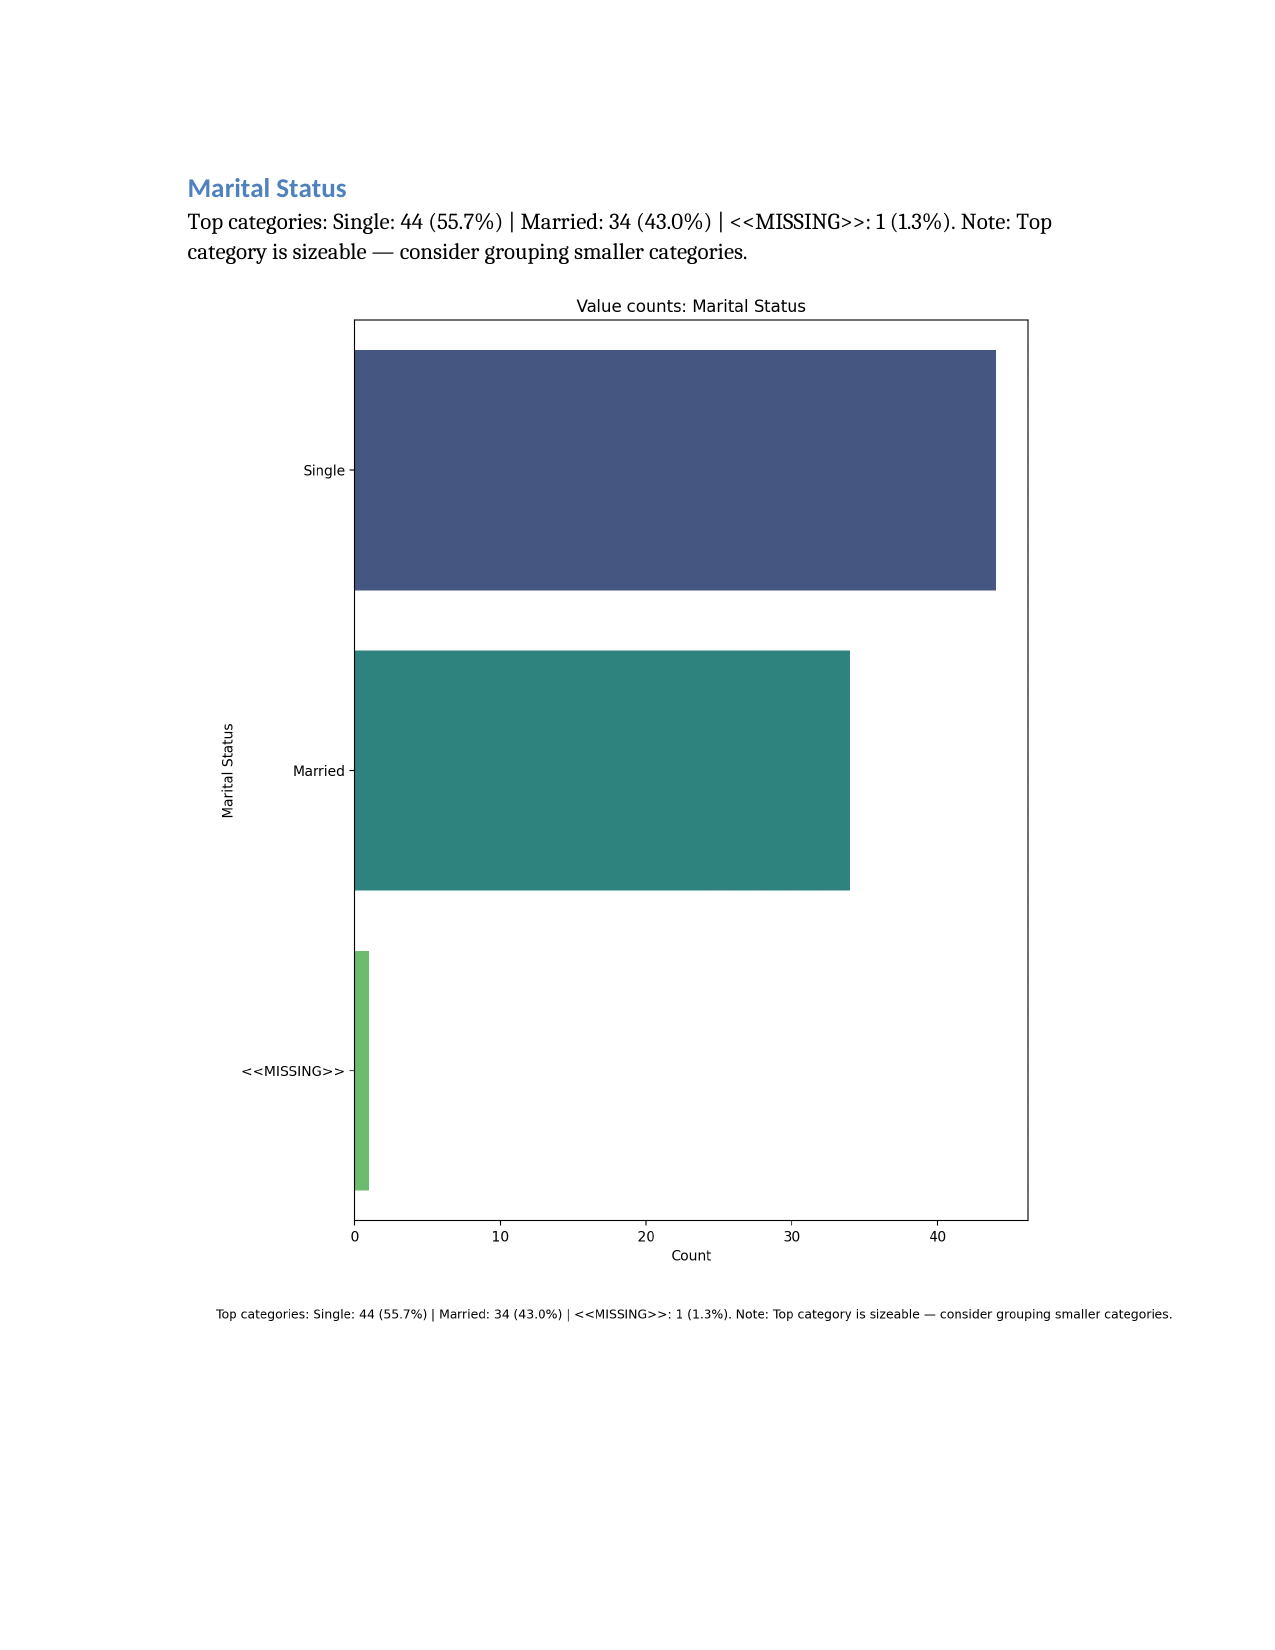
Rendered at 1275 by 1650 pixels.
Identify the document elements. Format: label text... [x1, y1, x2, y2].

text Top categories: Single: 44 (55.7%) | Married: 34 (43.0%) | <<MISSING>>: 1 (1.3%). Note: Top category is sizeable — consider grouping smaller categories. [187, 209, 1087, 265]
picture [206, 290, 1182, 1331]
subtitle Marital Status [187, 171, 1087, 204]
